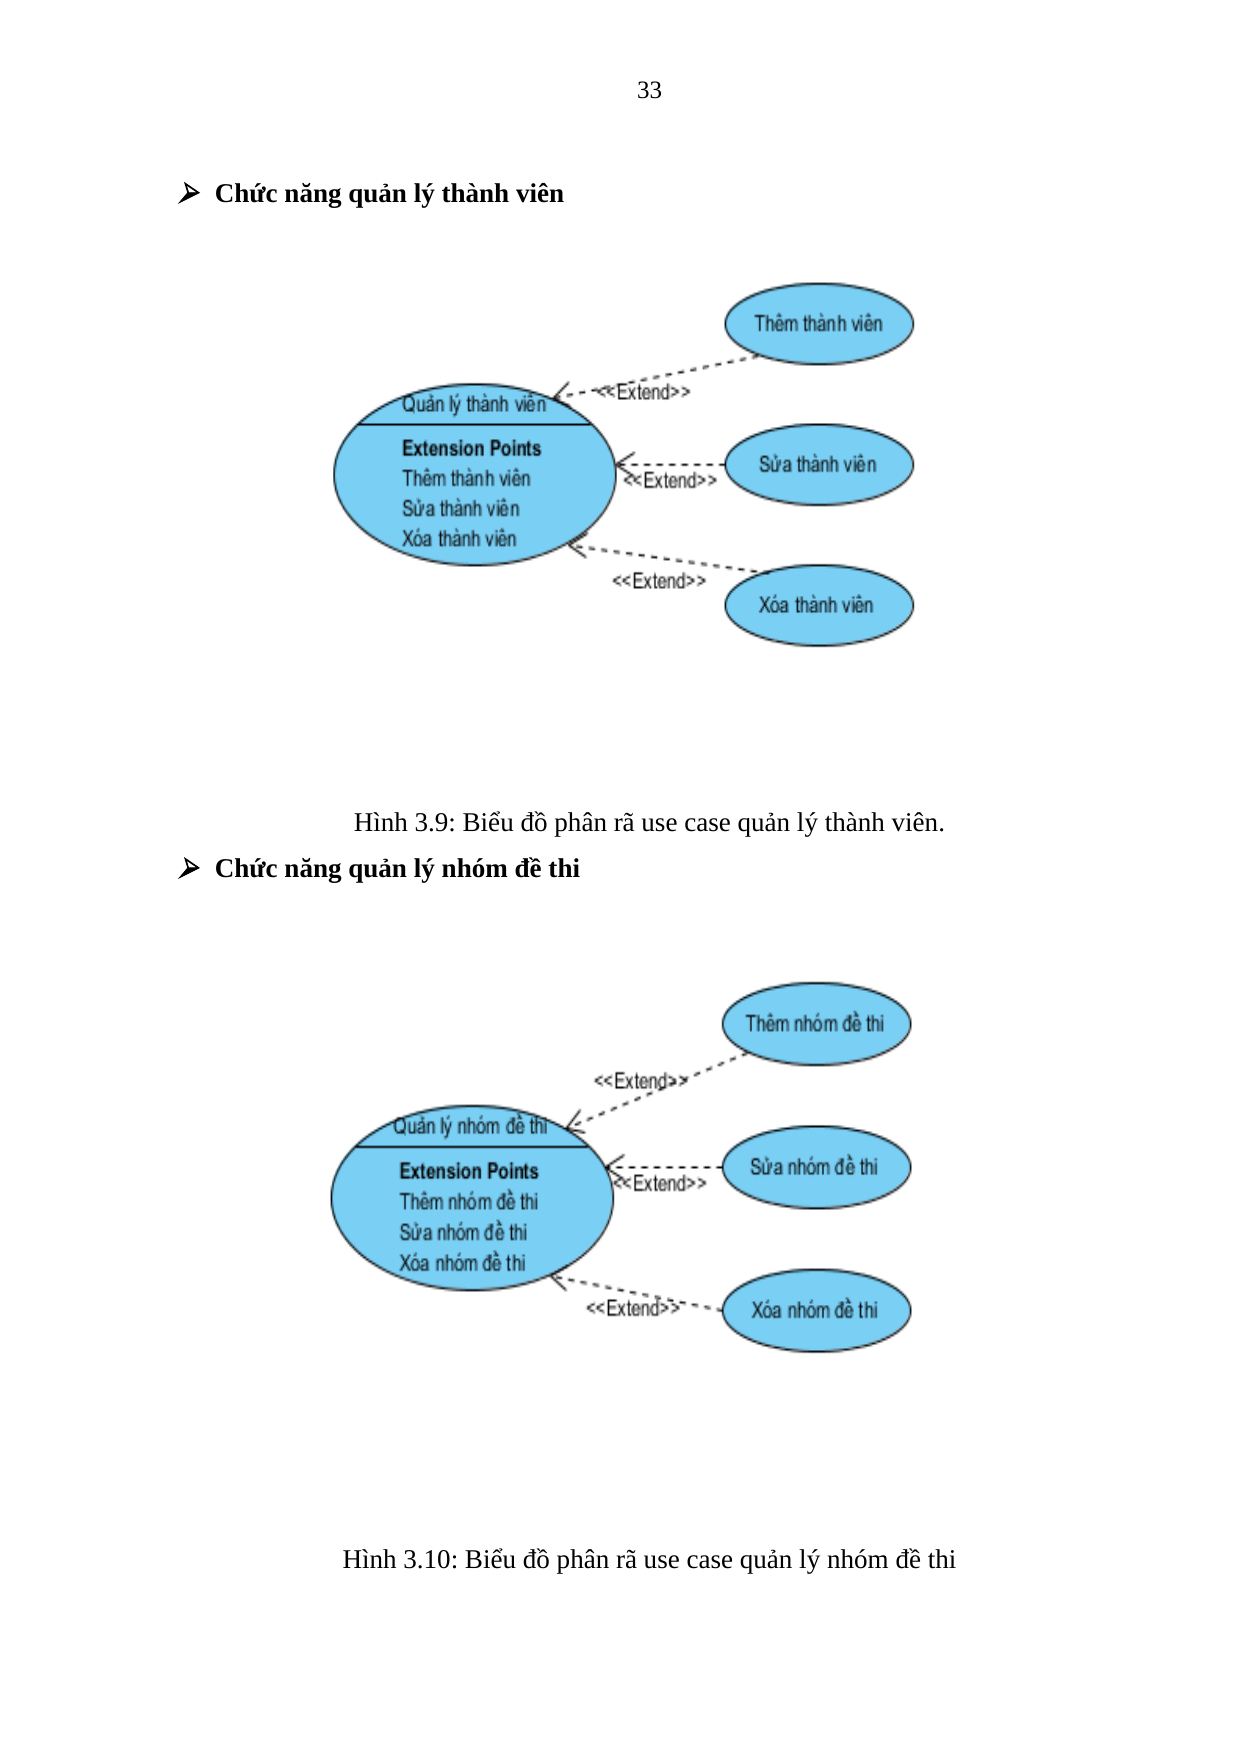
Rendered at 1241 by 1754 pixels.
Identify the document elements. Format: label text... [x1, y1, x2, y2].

list Hình 3.10: Biểu đồ phân rã use case quản lý nhóm đề thi [177, 1543, 1122, 1574]
picture [284, 911, 1015, 1517]
picture [307, 224, 991, 792]
list Chức năng quản lý nhóm đề thi [177, 852, 1122, 883]
list Chức năng quản lý thành viên [177, 177, 1122, 208]
list Hình 3.9: Biểu đồ phân rã use case quản lý thành viên. [177, 806, 1122, 837]
